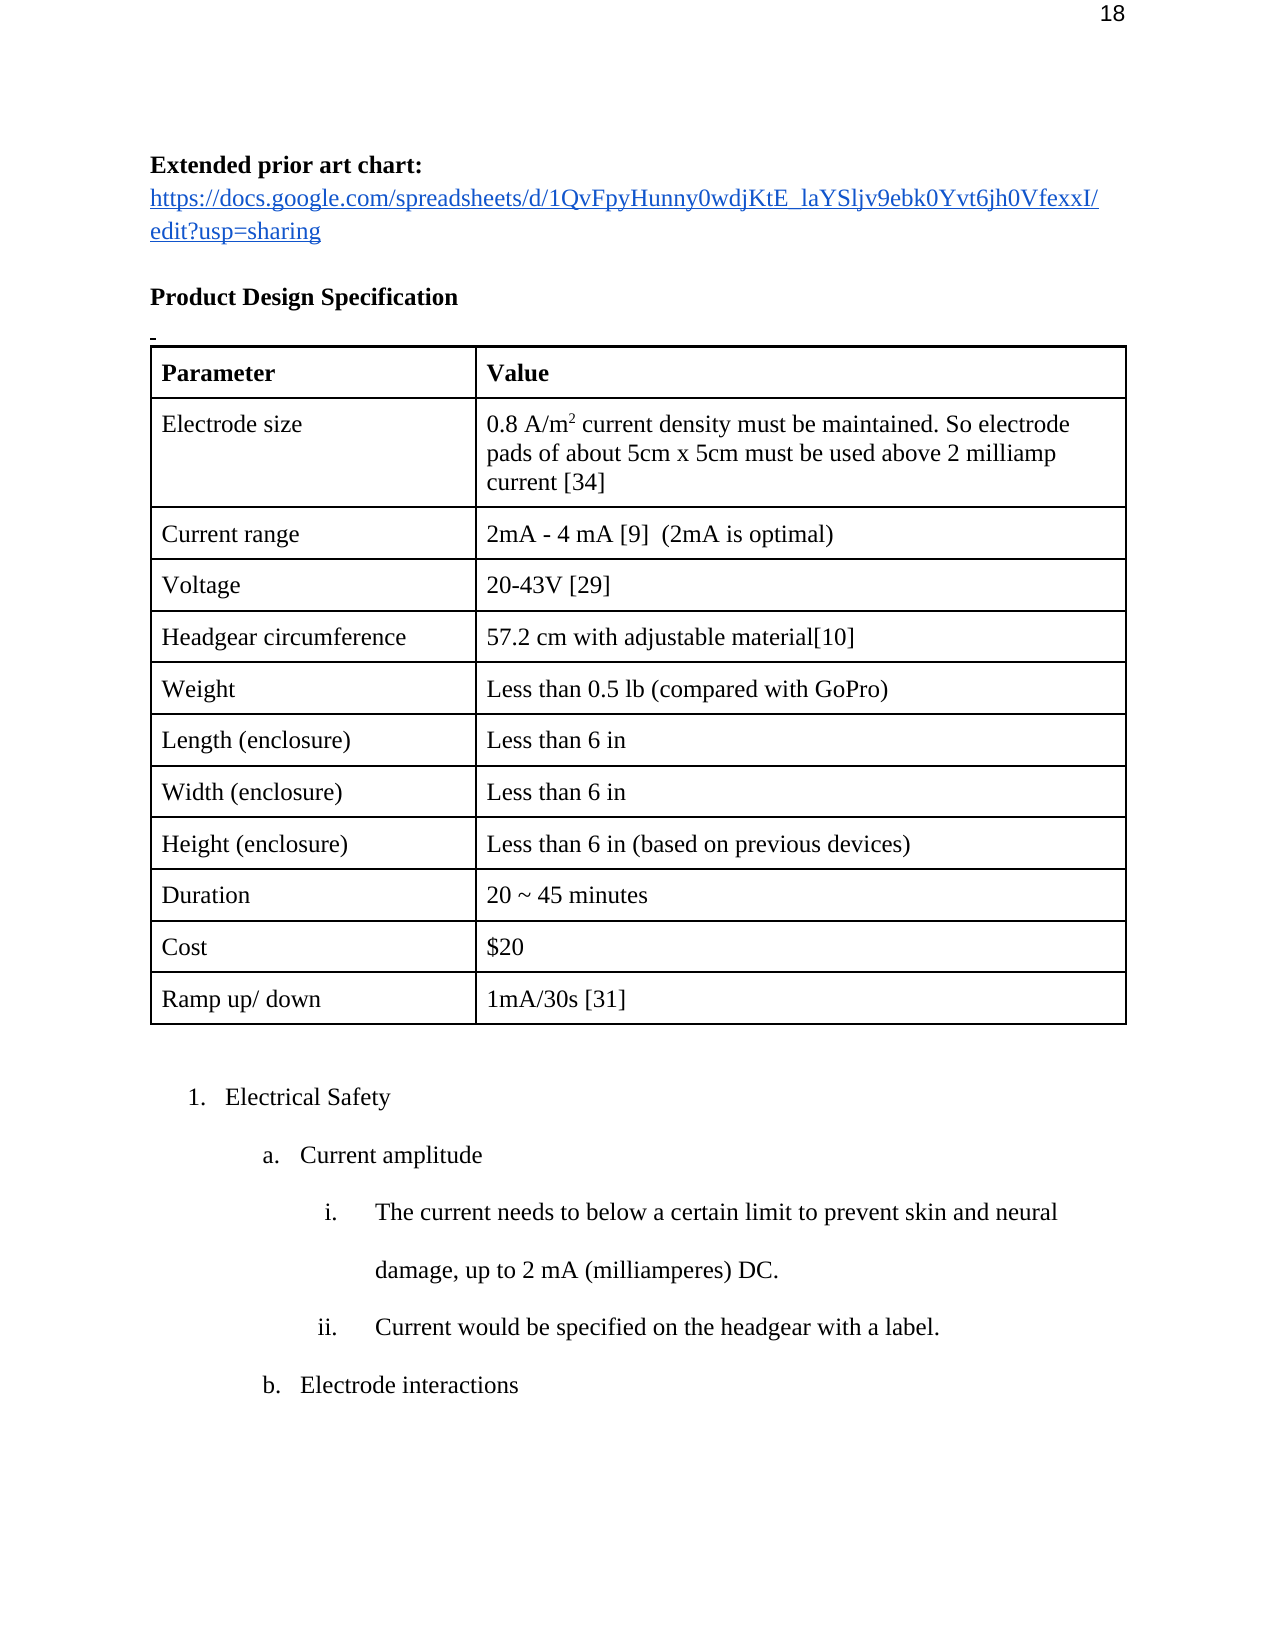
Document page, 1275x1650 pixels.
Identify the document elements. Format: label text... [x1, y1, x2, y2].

list Electrode interactions [262, 1370, 1125, 1399]
table_header Parameter [152, 348, 475, 397]
table_cell Weight [152, 663, 475, 713]
table_cell Headgear circumference [152, 612, 475, 661]
table_cell Electrode size [152, 399, 475, 506]
table_cell Height (enclosure) [152, 818, 475, 868]
table_cell 0.8 A/m2 current density must be maintained. So electrode pads of about 5cm x 5cm must be used above 2 milliamp current [34] [477, 399, 1125, 506]
table_cell Voltage [152, 560, 475, 609]
text Product Design Specification [150, 282, 1125, 311]
list Current would be specified on the headgear with a label. [337, 1312, 1125, 1341]
list The current needs to below a certain limit to prevent skin and neural damage, up to 2 mA (milliamperes) DC. [337, 1197, 1125, 1284]
table_cell Less than 6 in [477, 715, 1125, 764]
table_cell $20 [477, 922, 1125, 971]
table_cell 2mA - 4 mA [9] (2mA is optimal) [477, 508, 1125, 558]
text Extended prior art chart: https://docs.google.com/spreadsheets/d/1QvFpyHunny0wdjKtE_laYSljv9ebk0Yvt6jh0VfexxI/edit?usp=sharing [150, 150, 1125, 245]
table_cell 20-43V [29] [477, 560, 1125, 609]
table_cell Current range [152, 508, 475, 558]
list Current amplitude [262, 1140, 1125, 1169]
table_cell Less than 0.5 lb (compared with GoPro) [477, 663, 1125, 713]
table_cell Less than 6 in [477, 767, 1125, 816]
table_cell 1mA/30s [31] [477, 973, 1125, 1023]
table_cell Less than 6 in (based on previous devices) [477, 818, 1125, 868]
table_cell Length (enclosure) [152, 715, 475, 764]
table_header Value [477, 348, 1125, 397]
table_cell Cost [152, 922, 475, 971]
table_cell Width (enclosure) [152, 767, 475, 816]
table_cell 57.2 cm with adjustable material[10] [477, 612, 1125, 661]
table_cell 20 ~ 45 minutes [477, 870, 1125, 919]
table_cell Ramp up/ down [152, 973, 475, 1023]
list Electrical Safety [187, 1082, 1125, 1111]
table_cell Duration [152, 870, 475, 919]
